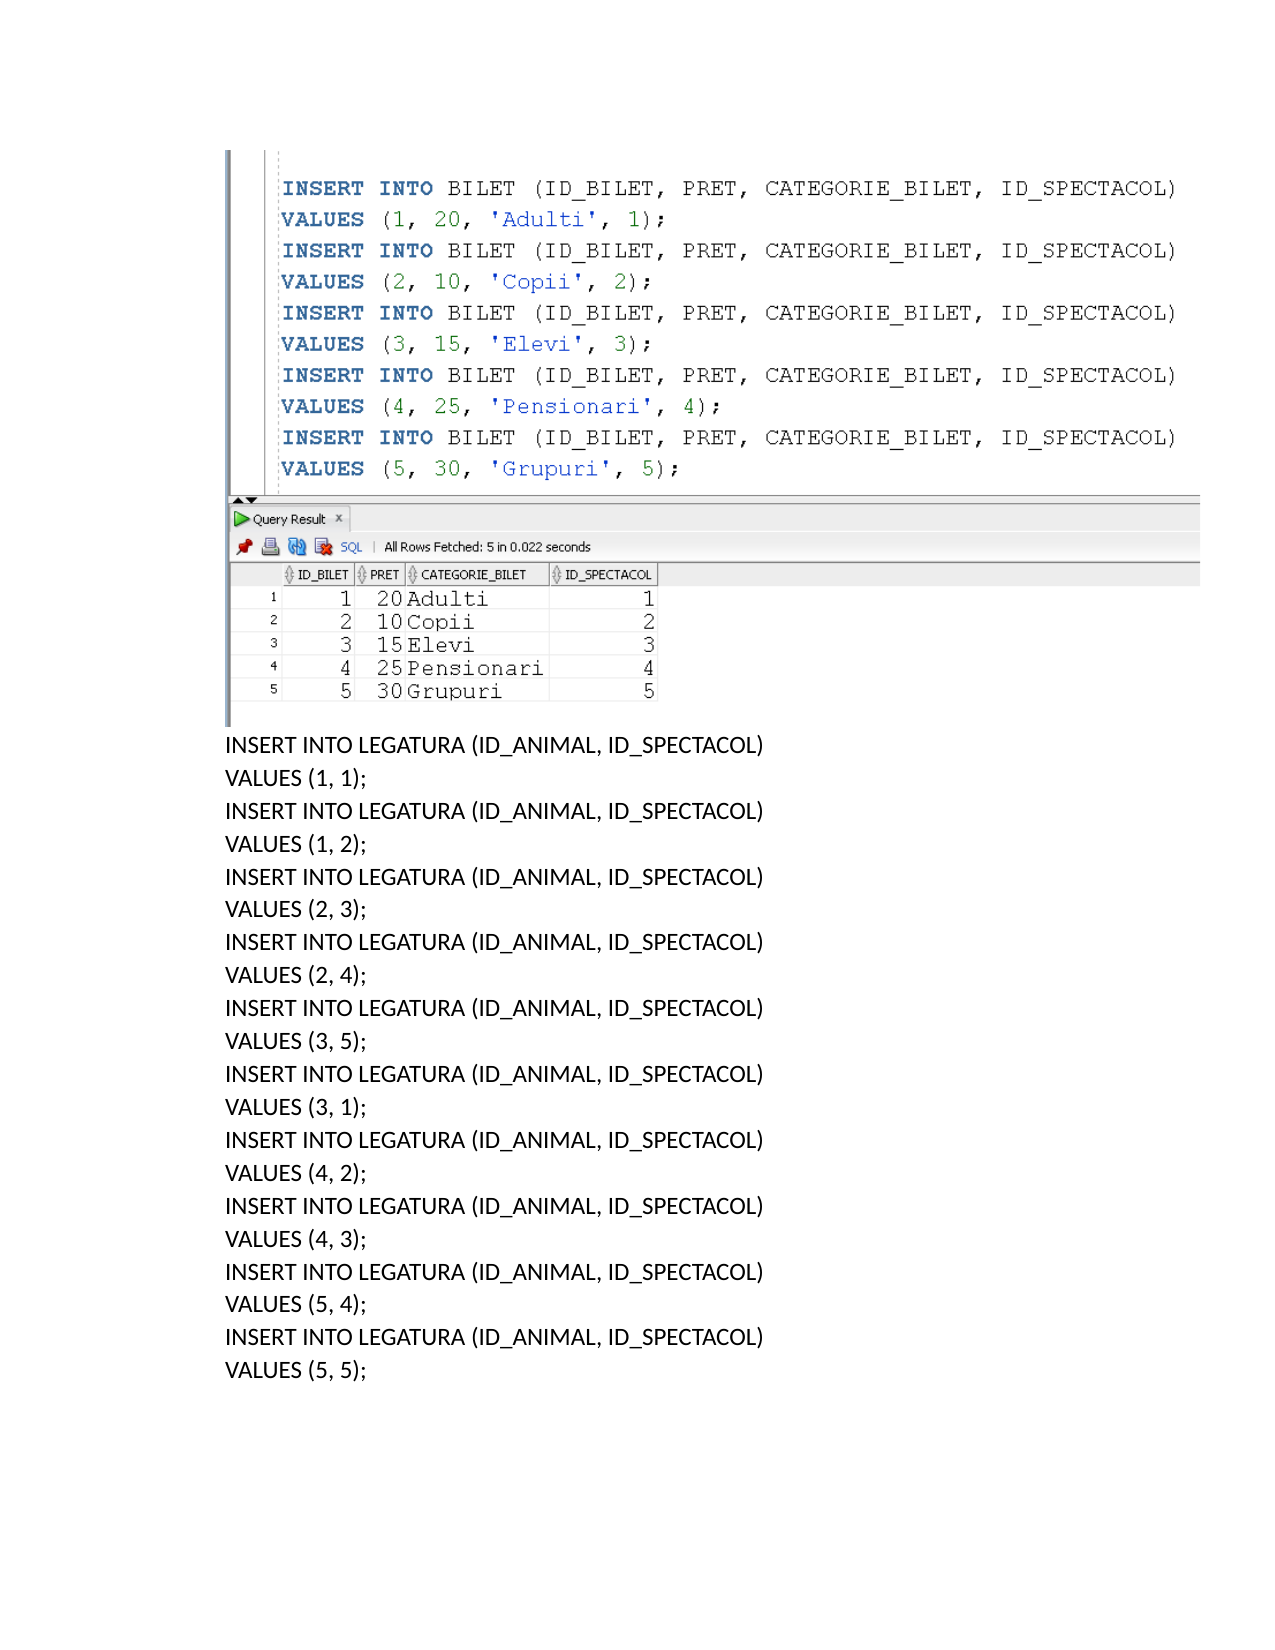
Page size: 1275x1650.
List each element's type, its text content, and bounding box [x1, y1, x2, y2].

list VALUES (1, 2); [225, 828, 1125, 858]
list INSERT INTO LEGATURA (ID_ANIMAL, ID_SPECTACOL) [225, 861, 1125, 891]
list INSERT INTO LEGATURA (ID_ANIMAL, ID_SPECTACOL) [225, 926, 1125, 957]
list INSERT INTO LEGATURA (ID_ANIMAL, ID_SPECTACOL) [225, 795, 1125, 825]
list VALUES (1, 1); [225, 762, 1125, 792]
list INSERT INTO LEGATURA (ID_ANIMAL, ID_SPECTACOL) [225, 1321, 1125, 1352]
list VALUES (3, 1); [225, 1091, 1125, 1122]
list VALUES (3, 5); [225, 1025, 1125, 1056]
list VALUES (5, 4); [225, 1288, 1125, 1319]
list INSERT INTO LEGATURA (ID_ANIMAL, ID_SPECTACOL) [225, 1058, 1125, 1089]
picture [225, 150, 1200, 727]
list VALUES (2, 3); [225, 893, 1125, 924]
list VALUES (5, 5); [225, 1354, 1125, 1385]
list INSERT INTO LEGATURA (ID_ANIMAL, ID_SPECTACOL) [225, 729, 1125, 759]
list VALUES (4, 2); [225, 1157, 1125, 1187]
list VALUES (2, 4); [225, 959, 1125, 990]
list VALUES (4, 3); [225, 1223, 1125, 1253]
list INSERT INTO LEGATURA (ID_ANIMAL, ID_SPECTACOL) [225, 1124, 1125, 1154]
list INSERT INTO LEGATURA (ID_ANIMAL, ID_SPECTACOL) [225, 1256, 1125, 1286]
list INSERT INTO LEGATURA (ID_ANIMAL, ID_SPECTACOL) [225, 992, 1125, 1023]
list INSERT INTO LEGATURA (ID_ANIMAL, ID_SPECTACOL) [225, 1190, 1125, 1220]
